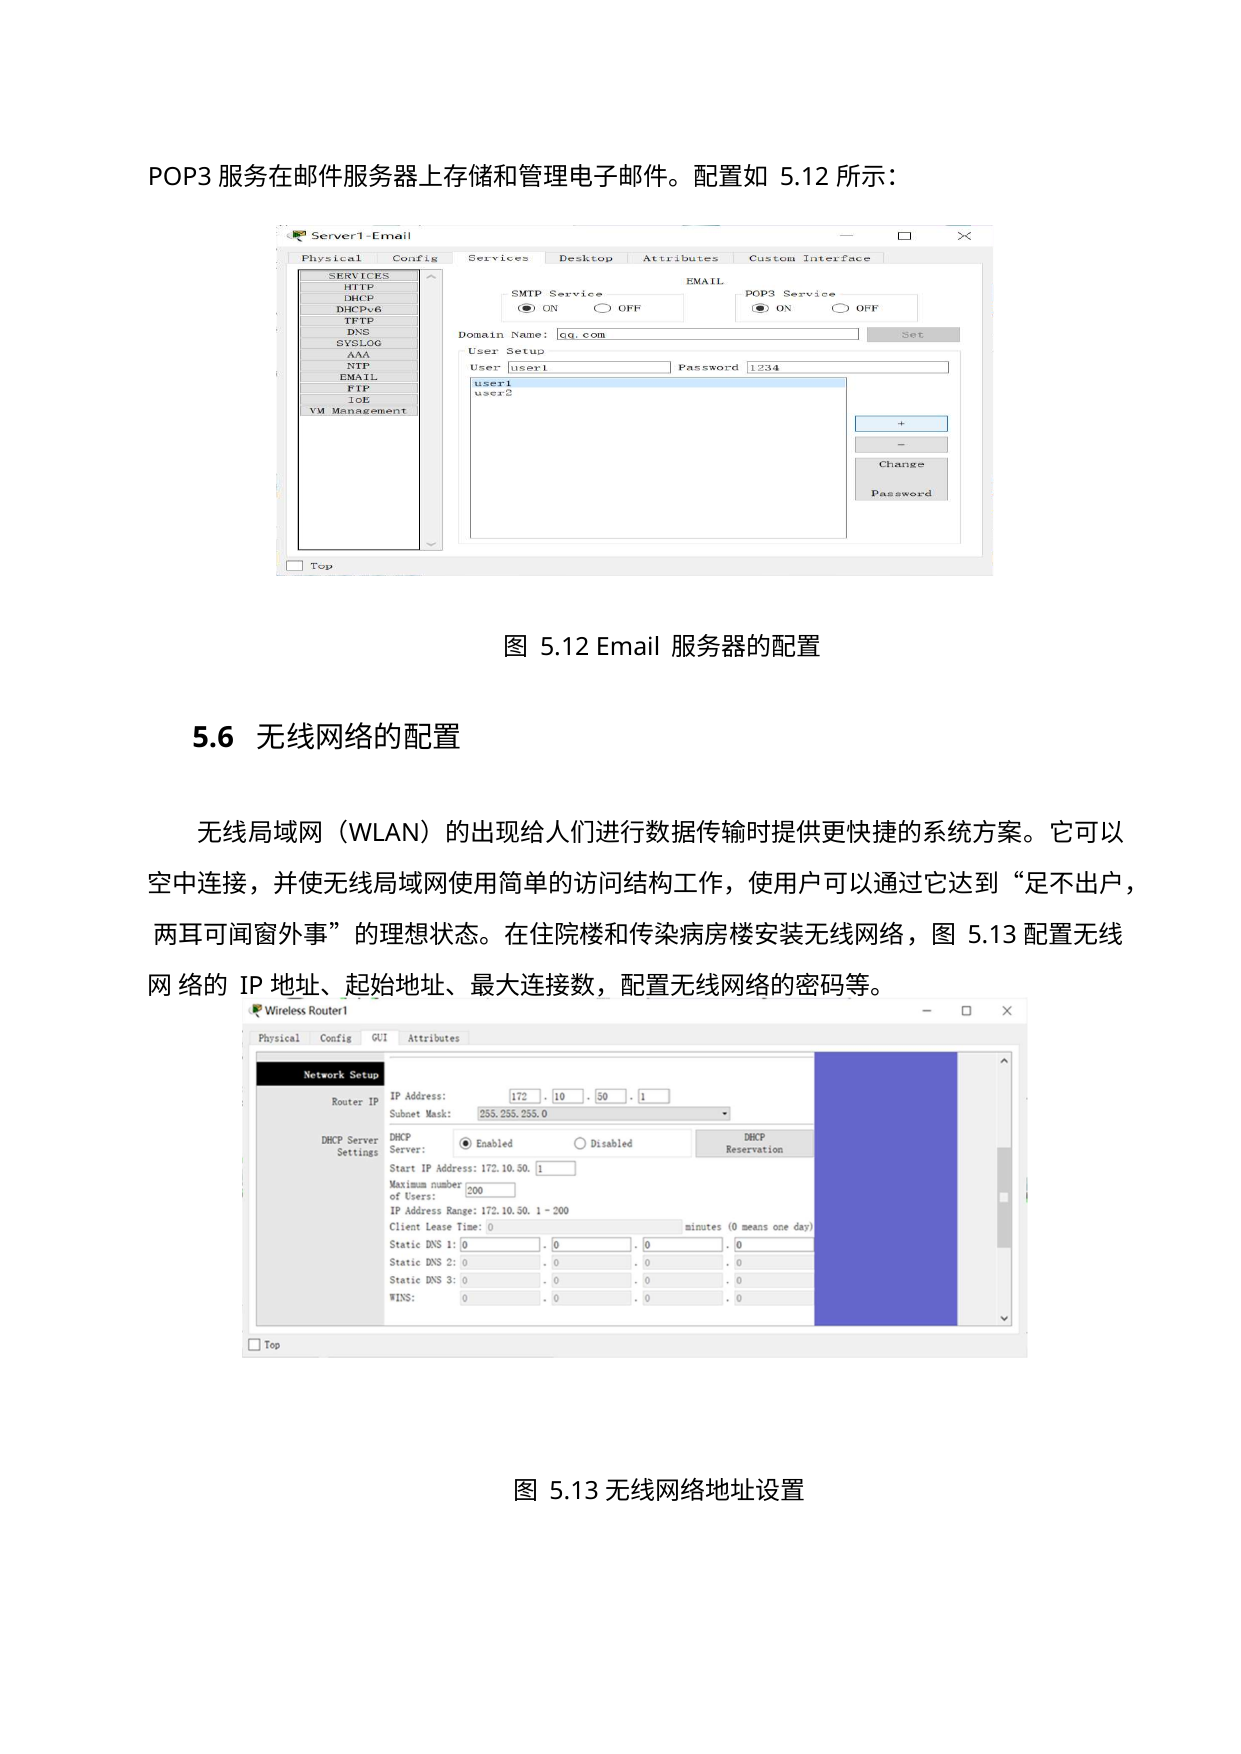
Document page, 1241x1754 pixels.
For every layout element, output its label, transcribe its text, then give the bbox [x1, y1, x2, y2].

text POP3 服务在邮件服务器上存储和管理电子邮件。配置如5.12 所示： [148, 156, 1154, 192]
text 图5.12 Email服务器的配置 [503, 626, 1154, 662]
picture [242, 1002, 1028, 1358]
text 图5.13 无线网络地址设置 [513, 1471, 1154, 1507]
text 5.6 无线网络的配置 [192, 713, 1154, 756]
text 无线局域网（WLAN）的出现给人们进行数据传输时提供更快捷的系统方案。它可以 空中连接，并使无线局域网使用简单的访问结构工作，使用户可以通过它达到“足不出户， 两耳可闻窗外事”的理想状态。在住院楼和传染病房楼安装无线网络，图5.13 配置无线网 络的IP 地址、起始地址、最大连接数，配置无线网络的密码等。 [148, 812, 1124, 1002]
picture [276, 225, 994, 576]
